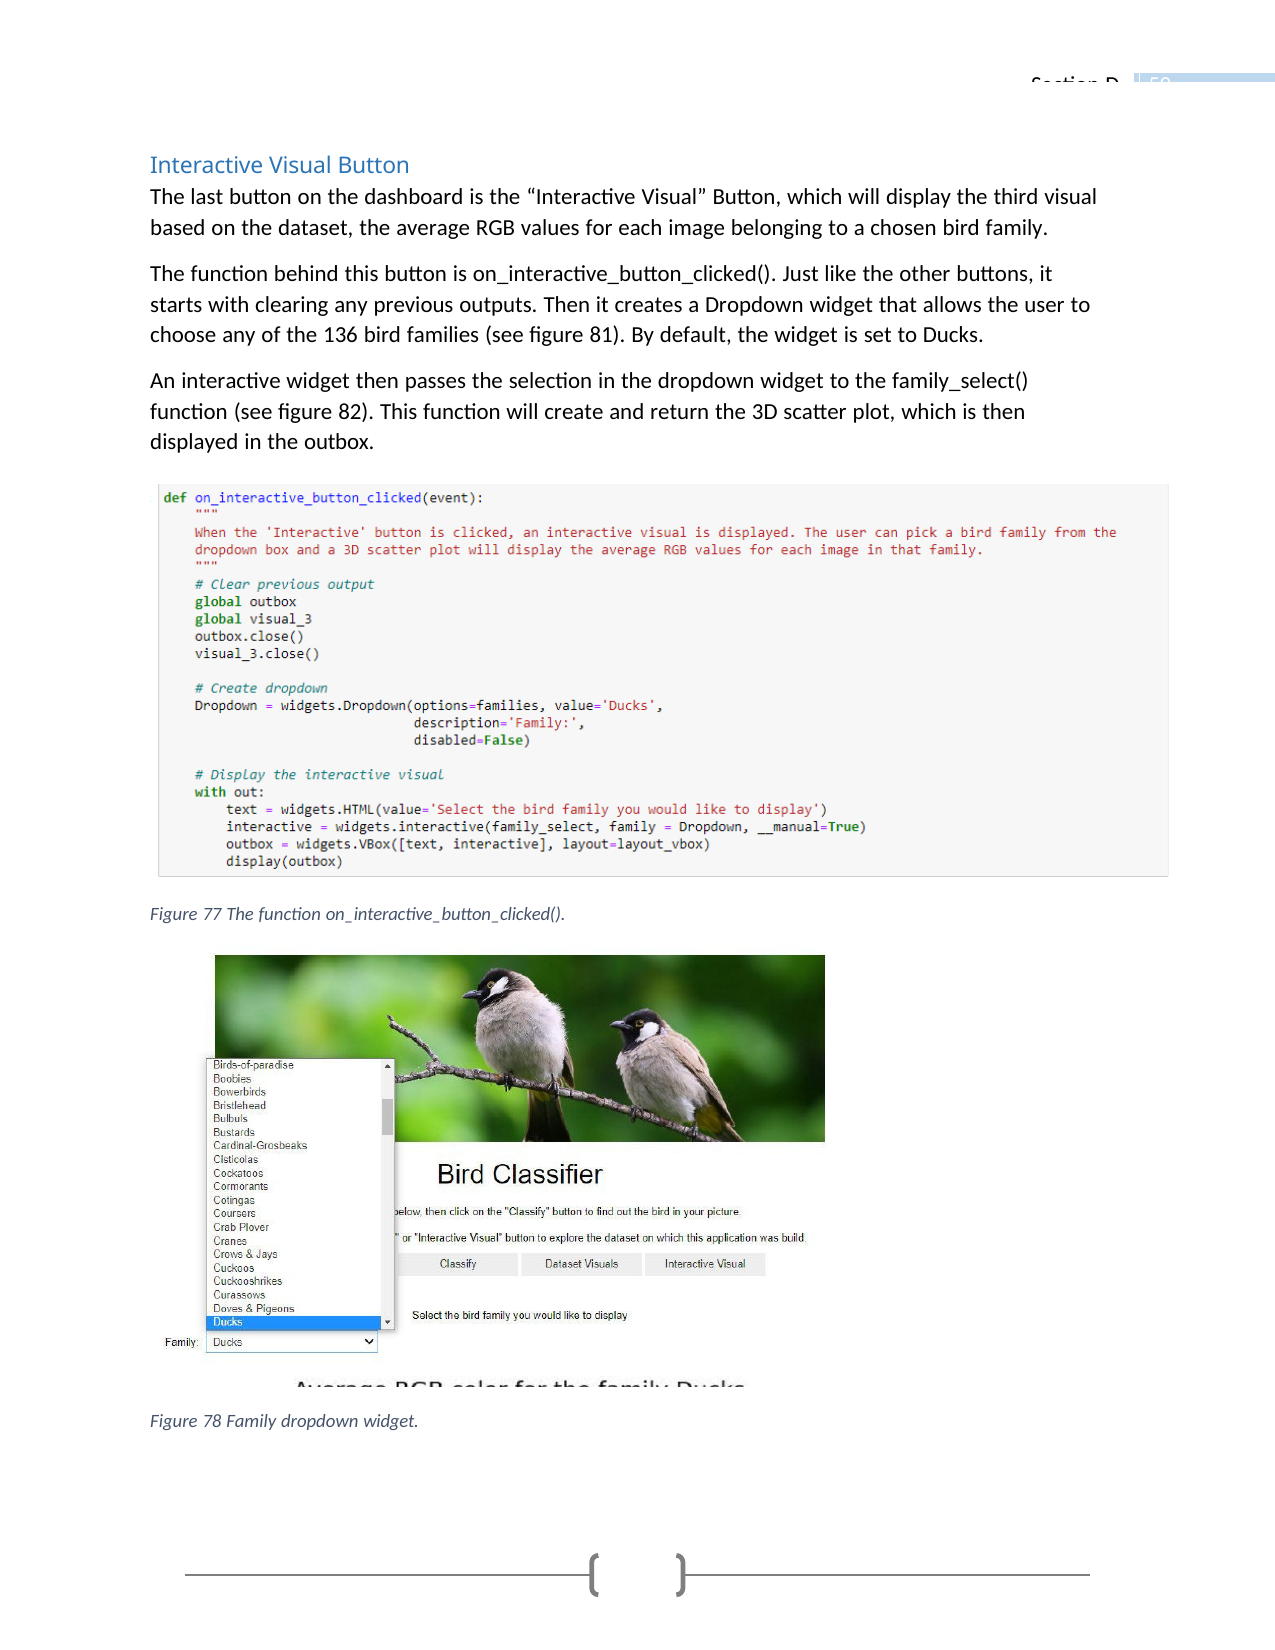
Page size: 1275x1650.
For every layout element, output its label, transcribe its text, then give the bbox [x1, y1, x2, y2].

picture [150, 484, 1169, 877]
text An interactive widget then passes the selection in the dropdown widget to the family_select() function (see figure 82). This function will create and return the 3D scatter plot, which is then displayed in the outbox. [150, 367, 1109, 455]
picture [163, 946, 827, 1387]
text Figure 77 The function on_interactive_button_clicked(). [150, 902, 1252, 925]
text Interactive Visual Button [150, 149, 1252, 180]
text The function behind this button is on_interactive_button_clicked(). Just like the other buttons, it starts with clearing any previous outputs. Then it creates a Dropdown widget that allows the user to choose any of the 136 bird families (see figure 81). By default, the widget is set to Ducks. [150, 259, 1109, 348]
text The last button on the dashboard is the “Interactive Visual” Button, which will display the third visual based on the dataset, the average RGB values for each image belonging to a chosen bird family. [150, 182, 1109, 241]
text Figure 78 Family dropdown widget. [150, 1409, 1252, 1432]
